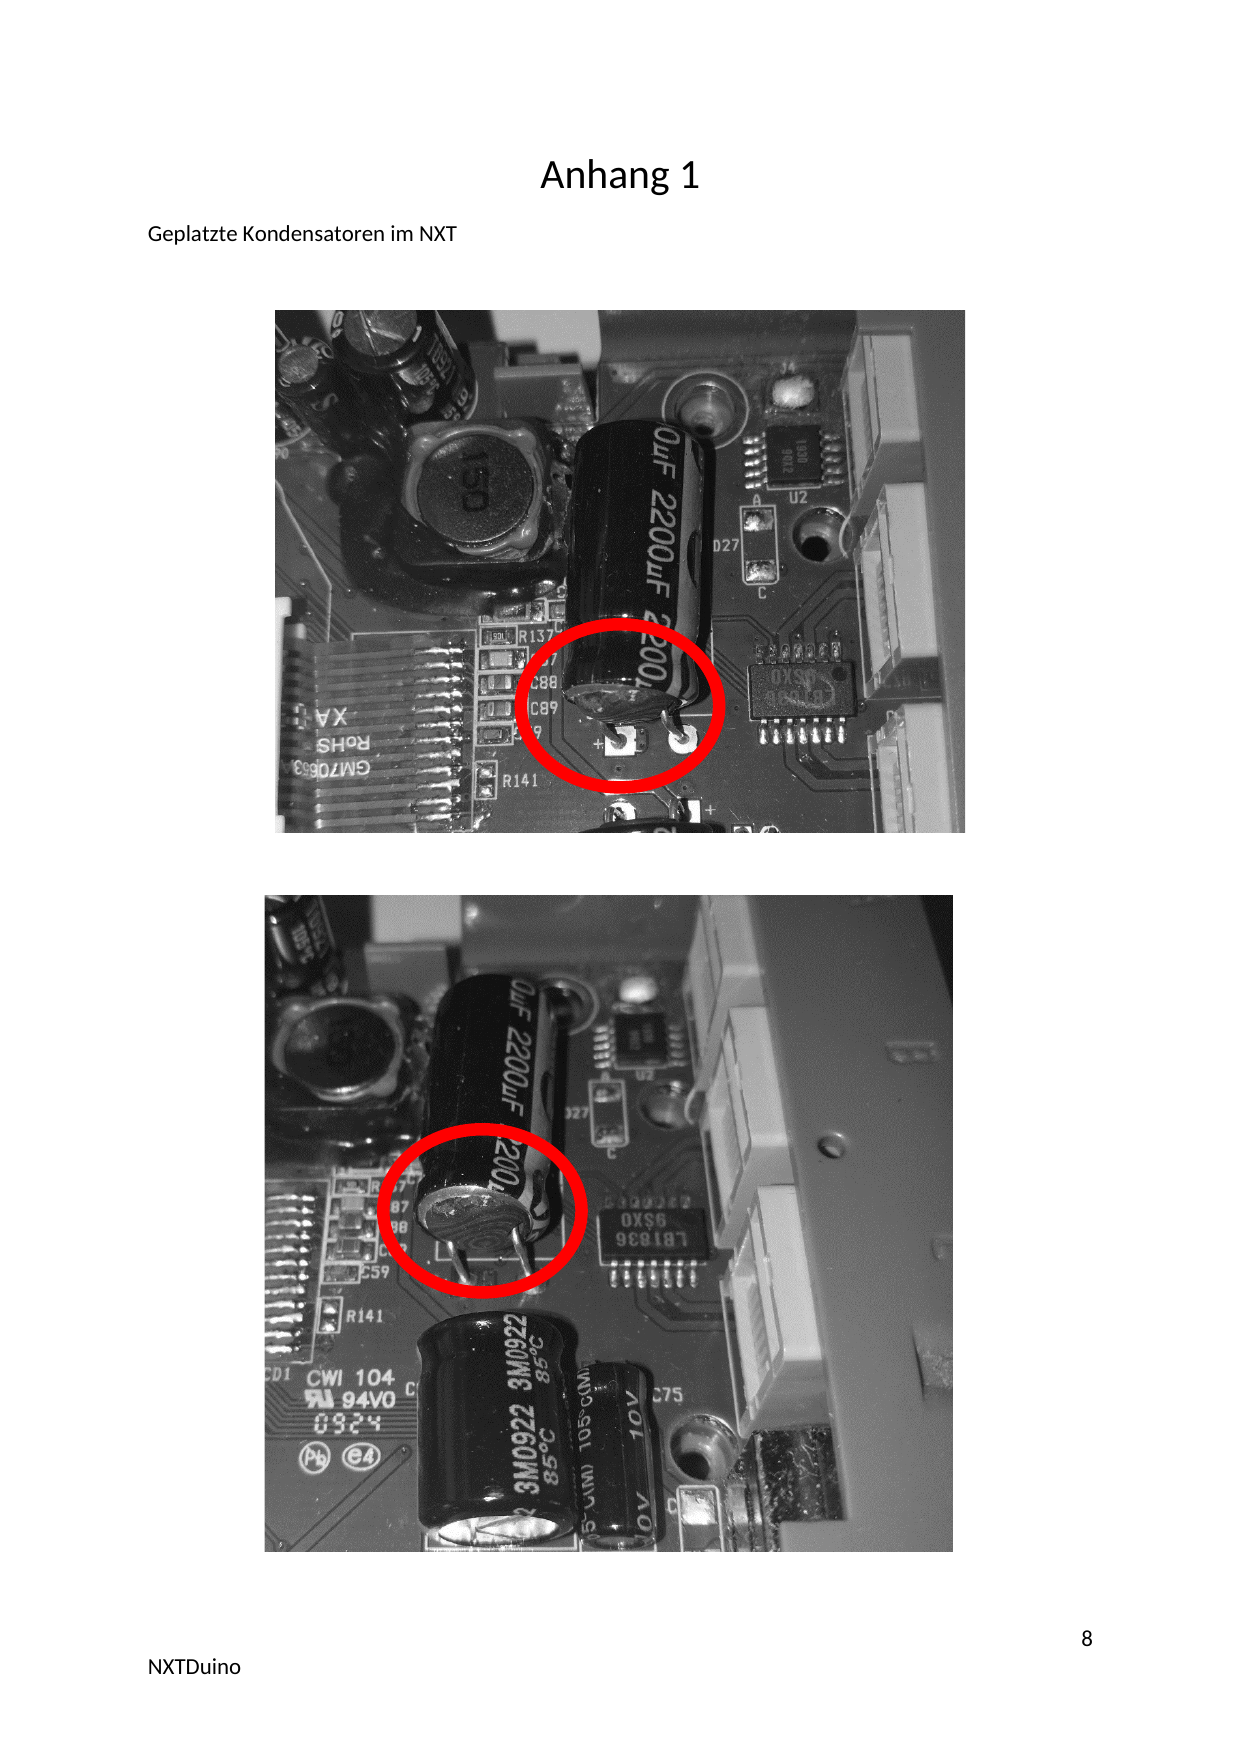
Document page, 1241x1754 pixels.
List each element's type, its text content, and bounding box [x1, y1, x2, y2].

text Geplatzte Kondensatoren im NXT [148, 219, 1093, 247]
text Anhang 1 [148, 148, 1093, 198]
picture [275, 310, 966, 833]
picture [264, 895, 953, 1552]
